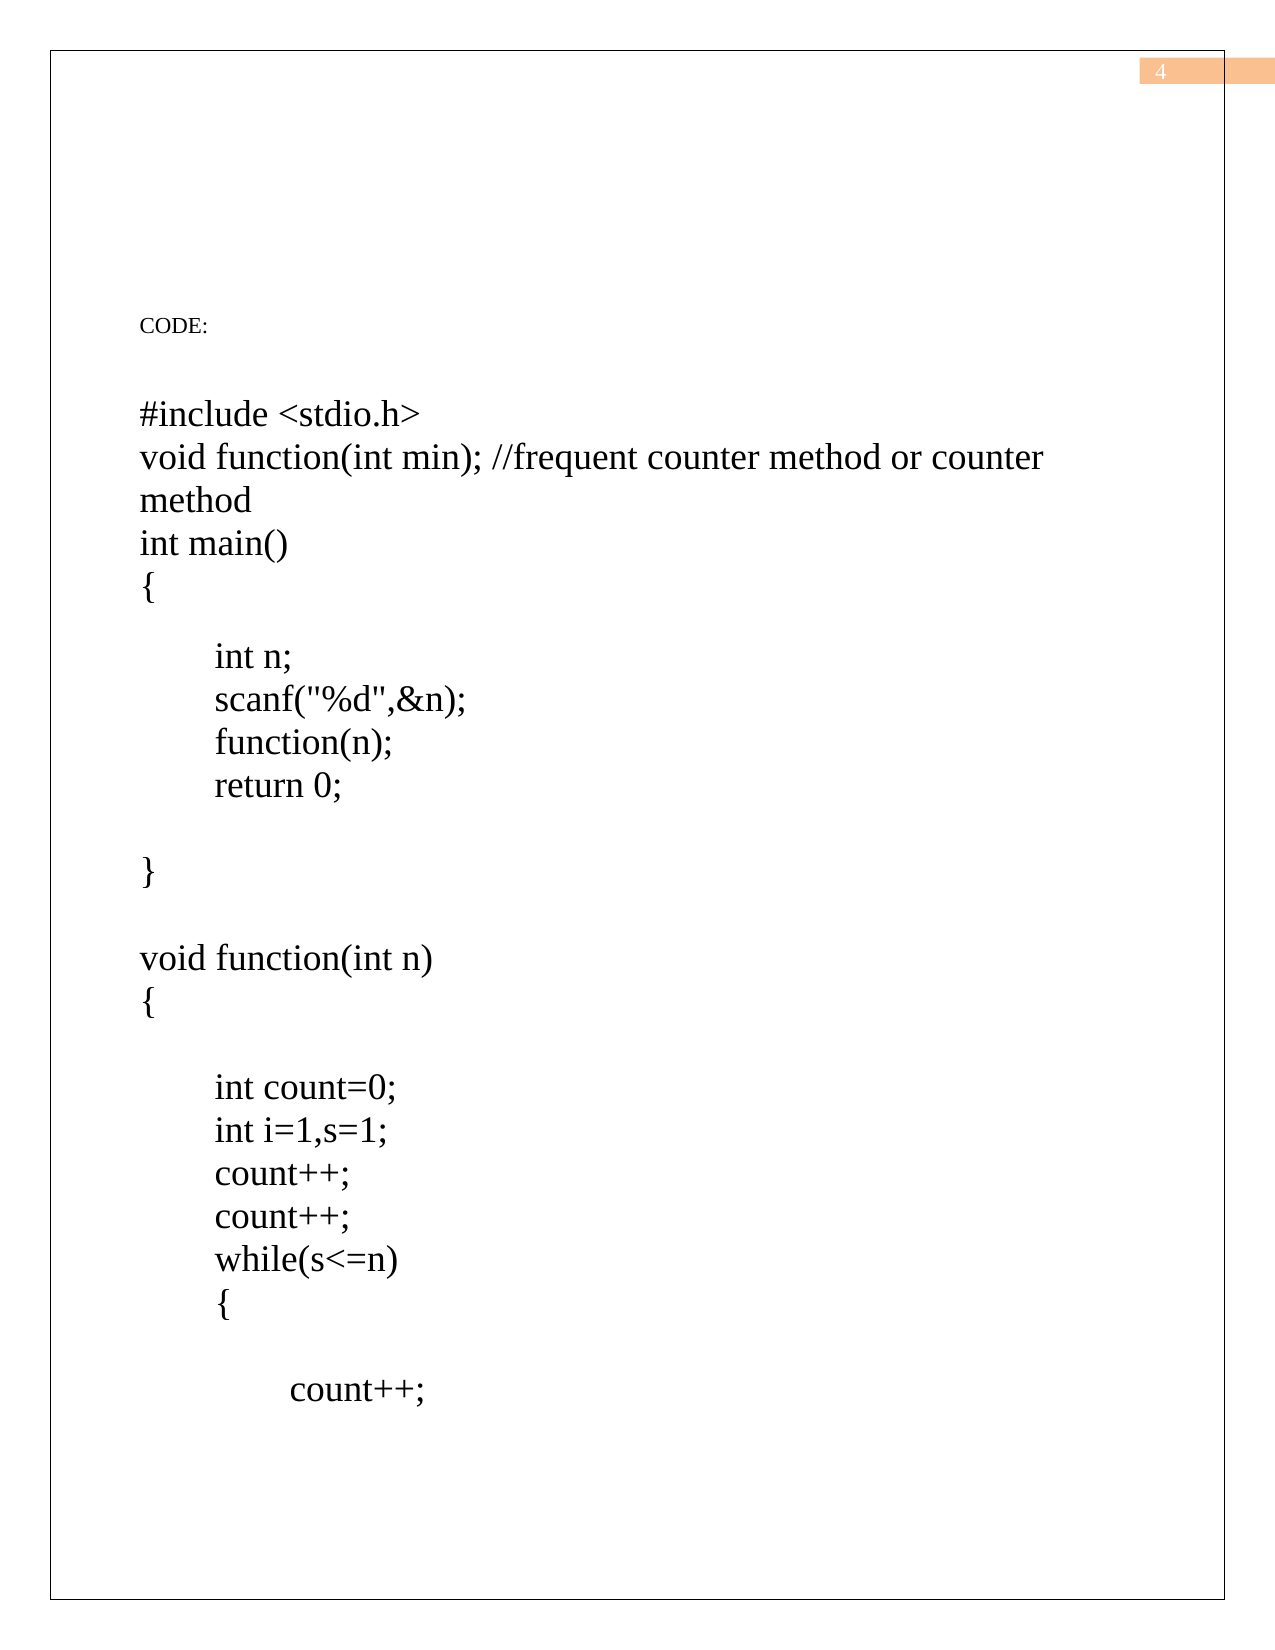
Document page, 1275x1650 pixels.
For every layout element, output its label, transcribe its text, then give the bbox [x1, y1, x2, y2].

text int count=0; [139, 1064, 1140, 1107]
text void function(int min); //frequent counter method or counter method [139, 434, 1140, 521]
text CODE: [139, 312, 1140, 338]
text count++; [139, 1151, 1140, 1194]
text { [139, 564, 1140, 607]
text } [139, 849, 1140, 892]
text void function(int n) [139, 935, 1140, 978]
text { [139, 1280, 1140, 1323]
text count++; [139, 1194, 1140, 1237]
text scanf("%d",&n); [139, 676, 1140, 719]
text function(n); [139, 719, 1140, 762]
text int n; [139, 633, 1140, 676]
text while(s<=n) [139, 1237, 1140, 1280]
text #include <stdio.h> [139, 391, 1140, 434]
text return 0; [139, 762, 1140, 806]
text count++; [139, 1366, 1140, 1409]
text { [139, 978, 1140, 1021]
text int i=1,s=1; [139, 1107, 1140, 1151]
text int main() [139, 521, 1140, 564]
